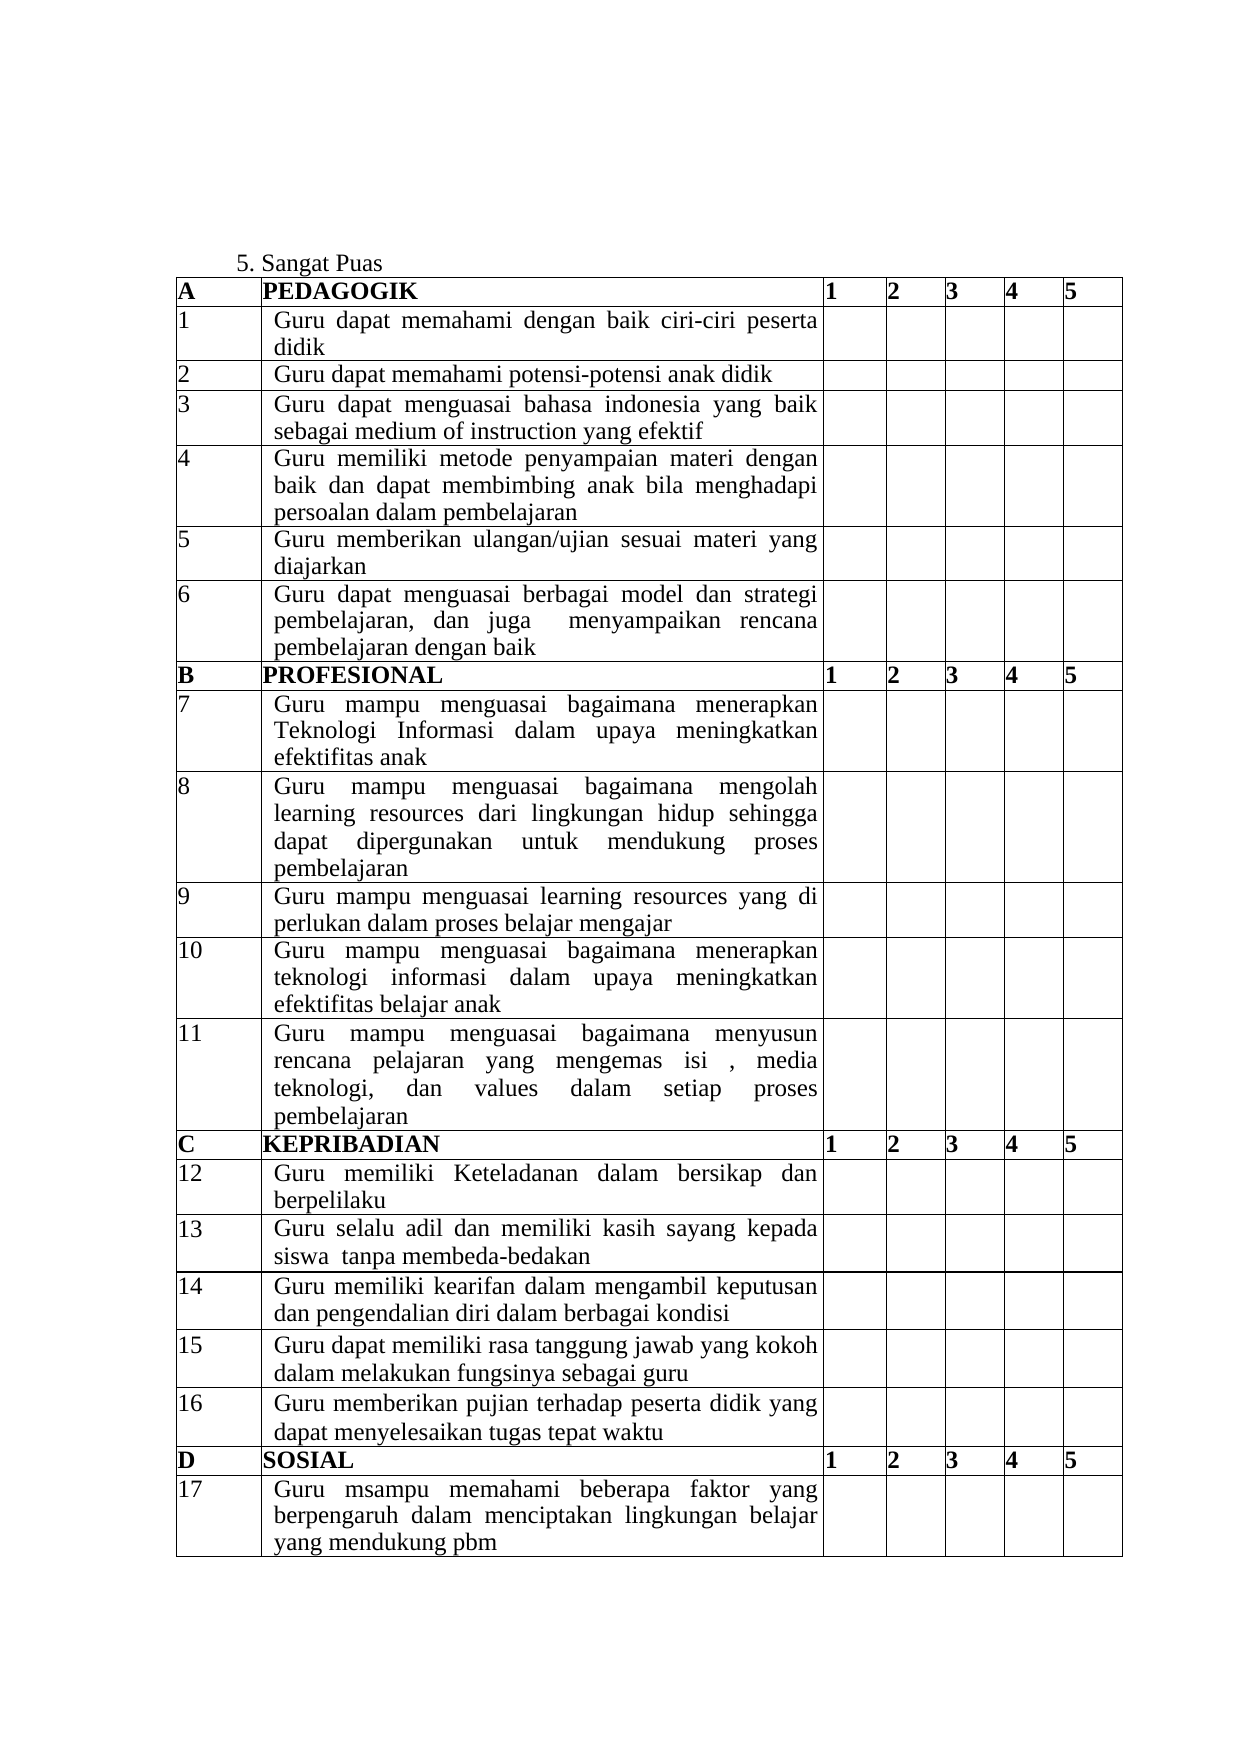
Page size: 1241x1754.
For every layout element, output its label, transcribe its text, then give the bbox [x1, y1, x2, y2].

table_cell 3 [946, 662, 1004, 689]
table_cell [946, 1215, 1004, 1271]
table_cell [887, 307, 945, 360]
table_cell [1005, 1330, 1063, 1387]
table_cell [887, 1019, 945, 1130]
table_cell 9 [177, 883, 261, 937]
table_cell [887, 1215, 945, 1271]
table_cell [946, 1019, 1004, 1130]
table_cell Guru memiliki kearifan dalam mengambil keputusan dan pengendalian diri dalam berbagai kondisi [262, 1273, 823, 1329]
table_cell Guru dapat menguasai berbagai model dan strategi pembelajaran, dan juga menyampaikan rencana pembelajaran dengan baik [262, 581, 823, 661]
table_cell [1064, 772, 1122, 882]
table_cell 11 [177, 1019, 261, 1130]
table_cell [824, 1476, 886, 1556]
table_header 2 [887, 278, 945, 306]
table_cell 1 [824, 662, 886, 689]
table_cell [946, 1330, 1004, 1387]
table_cell 14 [177, 1273, 261, 1329]
table_cell 5 [177, 527, 261, 580]
table_cell [887, 527, 945, 580]
table_cell [1064, 691, 1122, 771]
table_header 5 [1064, 278, 1122, 306]
table_cell [1005, 1273, 1063, 1329]
table_cell 3 [177, 391, 261, 444]
table_cell [1005, 883, 1063, 937]
table_cell [1064, 581, 1122, 661]
table_cell [887, 1476, 945, 1556]
table_cell Guru memberikan ulangan/ujian sesuai materi yang diajarkan [262, 527, 823, 580]
table_cell [1064, 1388, 1122, 1446]
table_cell [1005, 361, 1063, 390]
table_cell 15 [177, 1330, 261, 1387]
table_cell [946, 883, 1004, 937]
table_cell 5 [1064, 662, 1122, 689]
table_cell [824, 1160, 886, 1214]
table_cell 4 [177, 446, 261, 526]
table_cell Guru dapat memiliki rasa tanggung jawab yang kokoh dalam melakukan fungsinya sebagai guru [262, 1330, 823, 1387]
table_cell 3 [946, 1447, 1004, 1474]
table_cell [1064, 1330, 1122, 1387]
table_cell [946, 391, 1004, 444]
table_cell [824, 527, 886, 580]
table_header 3 [946, 278, 1004, 306]
table_cell PROFESIONAL [262, 662, 823, 689]
table_cell [887, 361, 945, 390]
table_cell B [177, 662, 261, 689]
table_cell 17 [177, 1476, 261, 1556]
text 5. Sangat Puas [236, 236, 1063, 277]
table_header 1 [824, 278, 886, 306]
table_cell [824, 361, 886, 390]
table_cell [1064, 1476, 1122, 1556]
table_cell [1064, 527, 1122, 580]
table_cell [824, 1273, 886, 1329]
table_cell [946, 1388, 1004, 1446]
table_cell Guru dapat memahami potensi-potensi anak didik [262, 361, 823, 390]
table_cell 2 [177, 361, 261, 390]
table_cell SOSIAL [262, 1447, 823, 1474]
table_cell 4 [1005, 1131, 1063, 1159]
table_cell 2 [887, 662, 945, 689]
table_cell [1005, 938, 1063, 1018]
table_cell KEPRIBADIAN [262, 1131, 823, 1159]
table_cell 8 [177, 772, 261, 882]
table_cell Guru memiliki Keteladanan dalam bersikap dan berpelilaku [262, 1160, 823, 1214]
table_cell 1 [824, 1447, 886, 1474]
table_cell Guru msampu memahami beberapa faktor yang berpengaruh dalam menciptakan lingkungan belajar yang mendukung pbm [262, 1476, 823, 1556]
table_cell [824, 938, 886, 1018]
table_cell [946, 361, 1004, 390]
table_header A [177, 278, 261, 306]
table_cell [1005, 527, 1063, 580]
table_cell 2 [887, 1131, 945, 1159]
table_cell Guru mampu menguasai bagaimana menerapkan teknologi informasi dalam upaya meningkatkan efektifitas belajar anak [262, 938, 823, 1018]
table_cell 3 [946, 1131, 1004, 1159]
table_cell [887, 938, 945, 1018]
table_cell [946, 1476, 1004, 1556]
table_cell [824, 772, 886, 882]
table_cell 7 [177, 691, 261, 771]
table_cell [1005, 1160, 1063, 1214]
table_cell [824, 391, 886, 444]
table_cell [887, 391, 945, 444]
table_cell D [177, 1447, 261, 1474]
table_cell [1064, 361, 1122, 390]
table_cell [1005, 391, 1063, 444]
table_cell [1005, 691, 1063, 771]
table_cell 4 [1005, 1447, 1063, 1474]
table_cell 5 [1064, 1447, 1122, 1474]
table_header 4 [1005, 278, 1063, 306]
table_cell 1 [177, 307, 261, 360]
table_cell [1064, 307, 1122, 360]
table_cell 2 [887, 1447, 945, 1474]
table_cell [824, 691, 886, 771]
table_cell [887, 1388, 945, 1446]
table_cell [1064, 1215, 1122, 1271]
table_cell C [177, 1131, 261, 1159]
table_cell Guru mampu menguasai bagaimana menyusun rencana pelajaran yang mengemas isi , media teknologi, dan values dalam setiap proses pembelajaran [262, 1019, 823, 1130]
table_cell [824, 1388, 886, 1446]
table_cell 6 [177, 581, 261, 661]
table_cell [946, 938, 1004, 1018]
table_cell [1005, 581, 1063, 661]
table_cell [1005, 1019, 1063, 1130]
table_cell 12 [177, 1160, 261, 1214]
table_header PEDAGOGIK [262, 278, 823, 306]
table_cell [1064, 883, 1122, 937]
table_cell [887, 883, 945, 937]
table_cell [887, 1273, 945, 1329]
table_cell [946, 1160, 1004, 1214]
table_cell [824, 883, 886, 937]
table_cell [887, 1330, 945, 1387]
table_cell 16 [177, 1388, 261, 1446]
table_cell [824, 1215, 886, 1271]
table_cell Guru memiliki metode penyampaian materi dengan baik dan dapat membimbing anak bila menghadapi persoalan dalam pembelajaran [262, 446, 823, 526]
table_cell [1005, 1388, 1063, 1446]
table_cell [946, 691, 1004, 771]
table_cell Guru mampu menguasai learning resources yang di perlukan dalam proses belajar mengajar [262, 883, 823, 937]
table_cell 10 [177, 938, 261, 1018]
table_cell [1064, 391, 1122, 444]
table_cell [887, 1160, 945, 1214]
table_cell [1005, 307, 1063, 360]
table_cell [1064, 1019, 1122, 1130]
table_cell Guru dapat menguasai bahasa indonesia yang baik sebagai medium of instruction yang efektif [262, 391, 823, 444]
table_cell [824, 446, 886, 526]
table_cell [824, 1330, 886, 1387]
table_cell [887, 691, 945, 771]
table_cell [1005, 1476, 1063, 1556]
table_cell Guru mampu menguasai bagaimana menerapkan Teknologi Informasi dalam upaya meningkatkan efektifitas anak [262, 691, 823, 771]
table_cell [946, 1273, 1004, 1329]
table_cell [946, 772, 1004, 882]
table_cell [946, 307, 1004, 360]
table_cell [1005, 446, 1063, 526]
table_cell [946, 527, 1004, 580]
table_cell [1064, 938, 1122, 1018]
table_cell Guru selalu adil dan memiliki kasih sayang kepada siswa tanpa membeda-bedakan [262, 1215, 823, 1271]
table_cell [1005, 772, 1063, 882]
table_cell [1064, 1273, 1122, 1329]
table_cell 1 [824, 1131, 886, 1159]
table_cell [887, 581, 945, 661]
table_cell [1064, 446, 1122, 526]
table_cell Guru mampu menguasai bagaimana mengolah learning resources dari lingkungan hidup sehingga dapat dipergunakan untuk mendukung proses pembelajaran [262, 772, 823, 882]
table_cell [1064, 1160, 1122, 1214]
table_cell [824, 307, 886, 360]
table_cell [887, 446, 945, 526]
table_cell [824, 1019, 886, 1130]
table_cell 5 [1064, 1131, 1122, 1159]
table_cell [946, 446, 1004, 526]
table_cell [824, 581, 886, 661]
table_cell 4 [1005, 662, 1063, 689]
table_cell [1005, 1215, 1063, 1271]
table_cell 13 [177, 1215, 261, 1271]
table_cell [946, 581, 1004, 661]
table_cell Guru memberikan pujian terhadap peserta didik yang dapat menyelesaikan tugas tepat waktu [262, 1388, 823, 1446]
table_cell Guru dapat memahami dengan baik ciri-ciri peserta didik [262, 307, 823, 360]
table_cell [887, 772, 945, 882]
